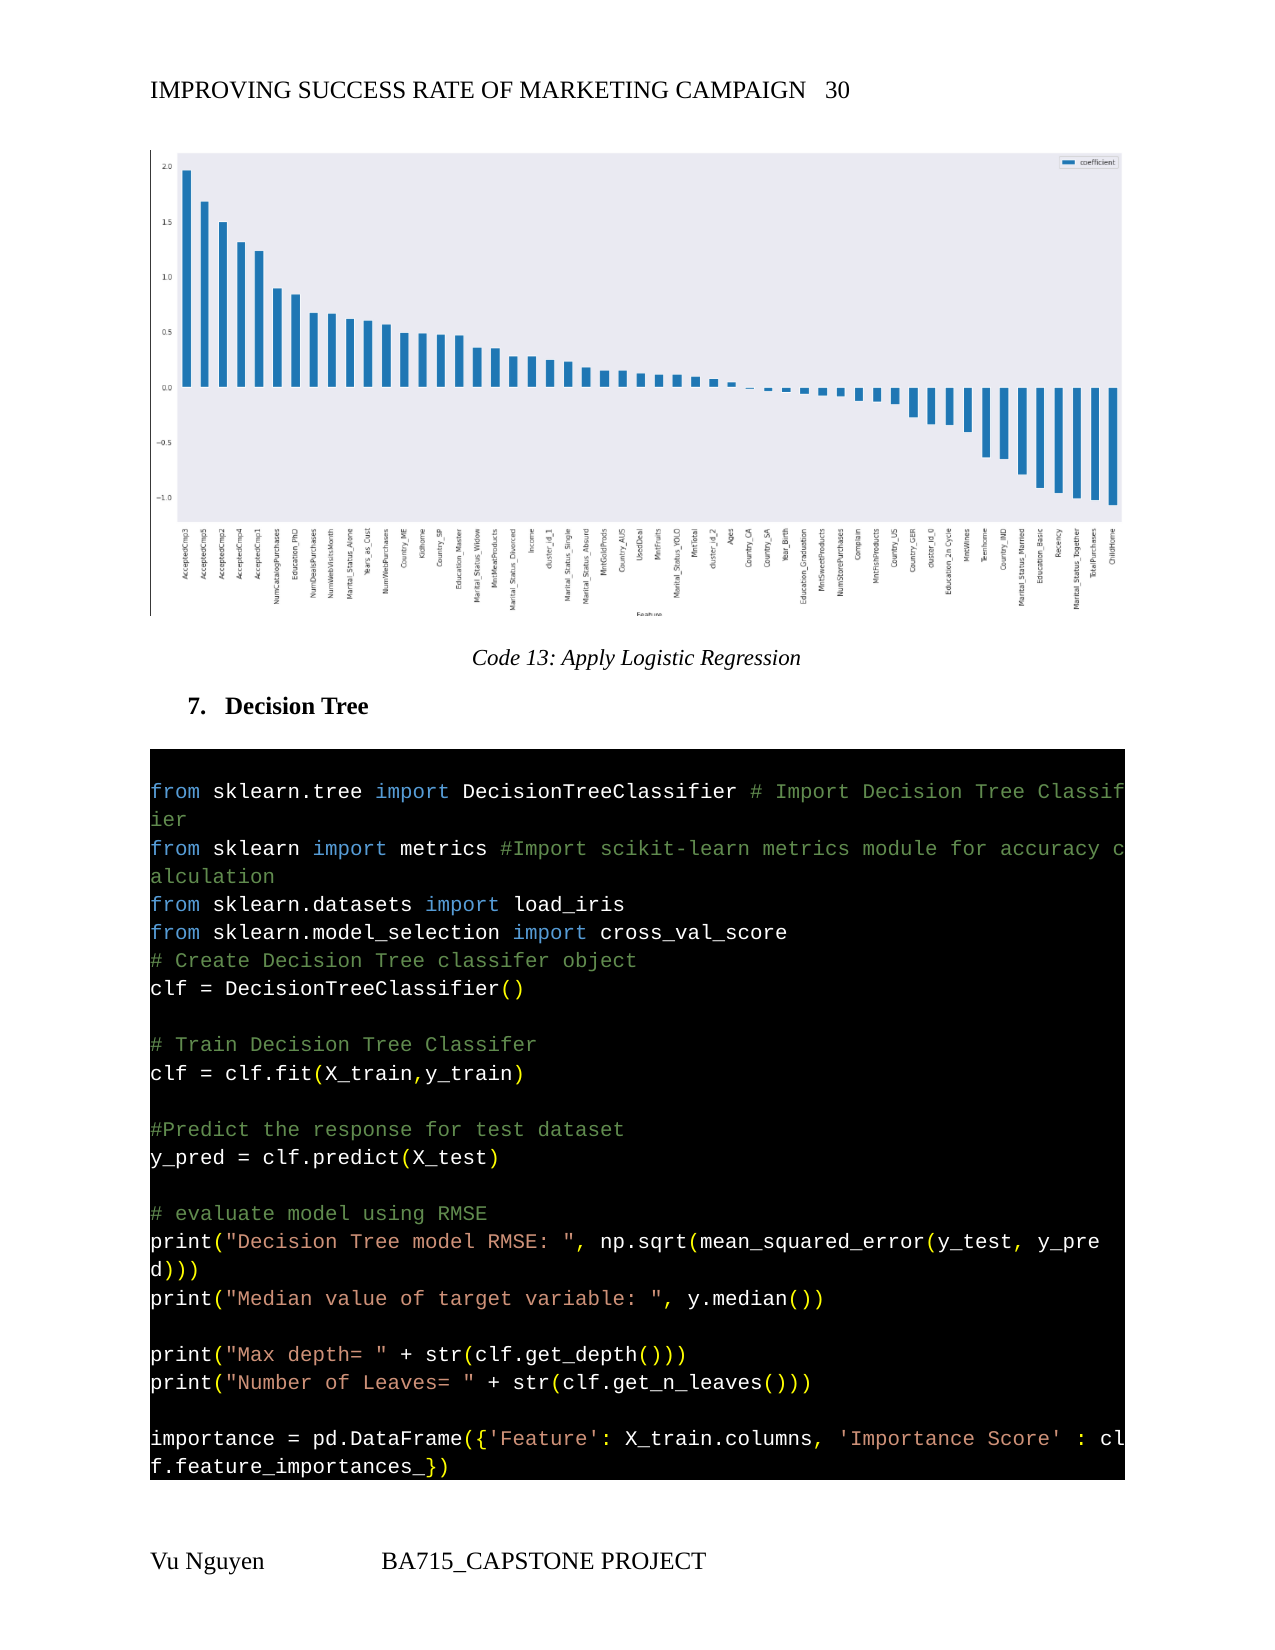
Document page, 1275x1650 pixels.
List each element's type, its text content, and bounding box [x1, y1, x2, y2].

text from sklearn.model_selection import cross_val_score [150, 917, 1125, 946]
text # evaluate model using RMSE [150, 1199, 1125, 1227]
text y_pred = clf.predict(X_test) [150, 1142, 1125, 1171]
text from sklearn.datasets import load_iris [150, 889, 1125, 917]
text # Create Decision Tree classifer object [150, 946, 1125, 974]
text clf = DecisionTreeClassifier() [150, 974, 1125, 1002]
text # Train Decision Tree Classifer [150, 1030, 1125, 1058]
text print("Decision Tree model RMSE: ", np.sqrt(mean_squared_error(y_test, y_pred))) [150, 1227, 1125, 1283]
text importance = pd.DataFrame({'Feature': X_train.columns, 'Importance Score' : clf.feature_importances_}) [150, 1424, 1125, 1480]
text #Predict the response for test dataset [150, 1114, 1125, 1142]
text print("Number of Leaves= " + str(clf.get_n_leaves())) [150, 1367, 1125, 1396]
text print("Max depth= " + str(clf.get_depth())) [150, 1339, 1125, 1367]
text print("Median value of target variable: ", y.median()) [150, 1283, 1125, 1311]
subtitle Decision Tree [187, 691, 1125, 720]
text from sklearn.tree import DecisionTreeClassifier # Import Decision Tree Classifier [150, 777, 1125, 833]
picture [150, 150, 1125, 616]
text clf = clf.fit(X_train,y_train) [150, 1058, 1125, 1086]
text Code 13: Apply Logistic Regression [150, 644, 1125, 670]
text from sklearn import metrics #Import scikit-learn metrics module for accuracy calculation [150, 833, 1125, 889]
